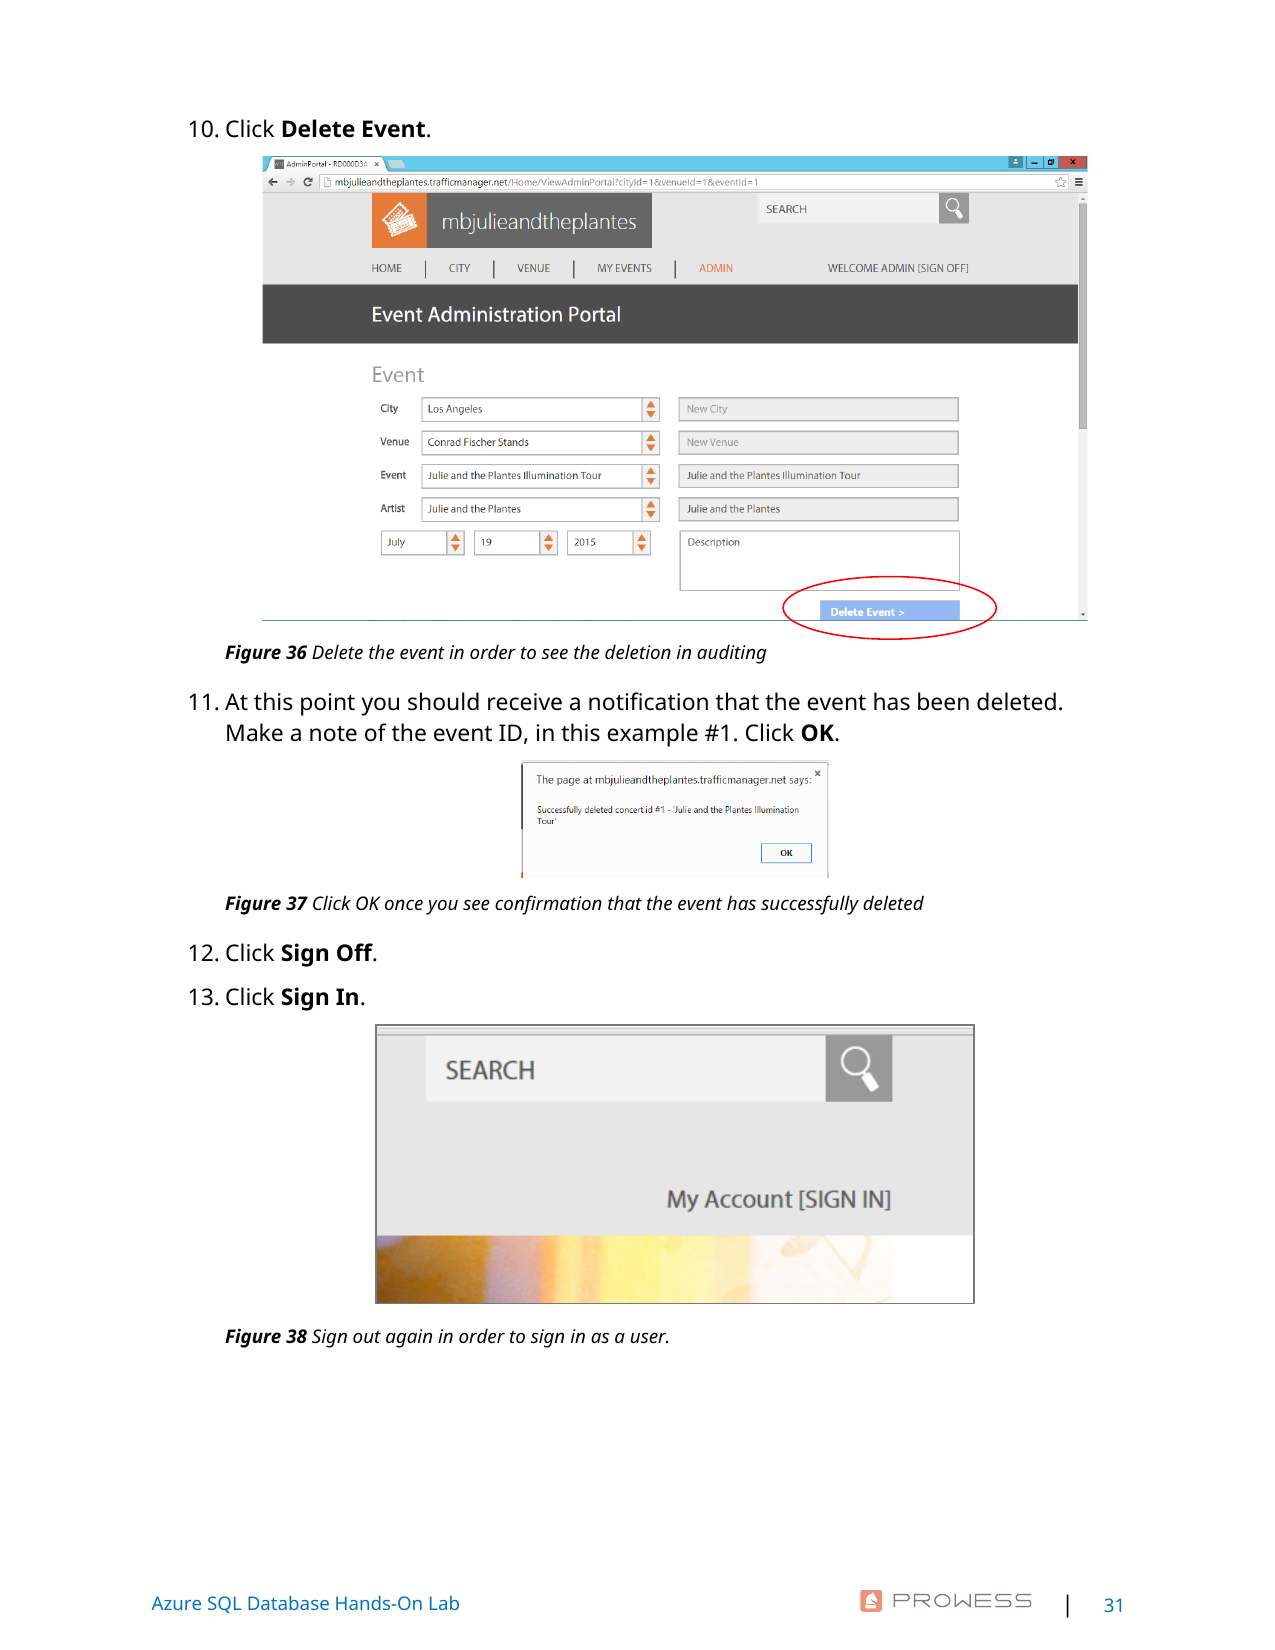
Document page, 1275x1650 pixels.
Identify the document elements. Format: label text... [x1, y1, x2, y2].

picture [377, 1026, 973, 1303]
text Figure 37 Click OK once you see confirmation that the event has successfully deleted [225, 891, 1125, 916]
picture [860, 1590, 1032, 1612]
picture [521, 760, 829, 878]
picture [785, 578, 995, 621]
text Figure 38 Sign out again in order to sign in as a user. [225, 1323, 1125, 1349]
picture [262, 156, 1088, 621]
text Click Delete Event. [187, 112, 1125, 144]
text Click Sign Off. [187, 937, 1125, 968]
text Click Sign In. [187, 981, 1125, 1012]
text Figure 36 Delete the event in order to see the deletion in auditing [225, 639, 1125, 665]
text At this point you should receive a notification that the event has been deleted. Make a note of the event ID, in this example #1. Click OK. [187, 686, 1125, 748]
